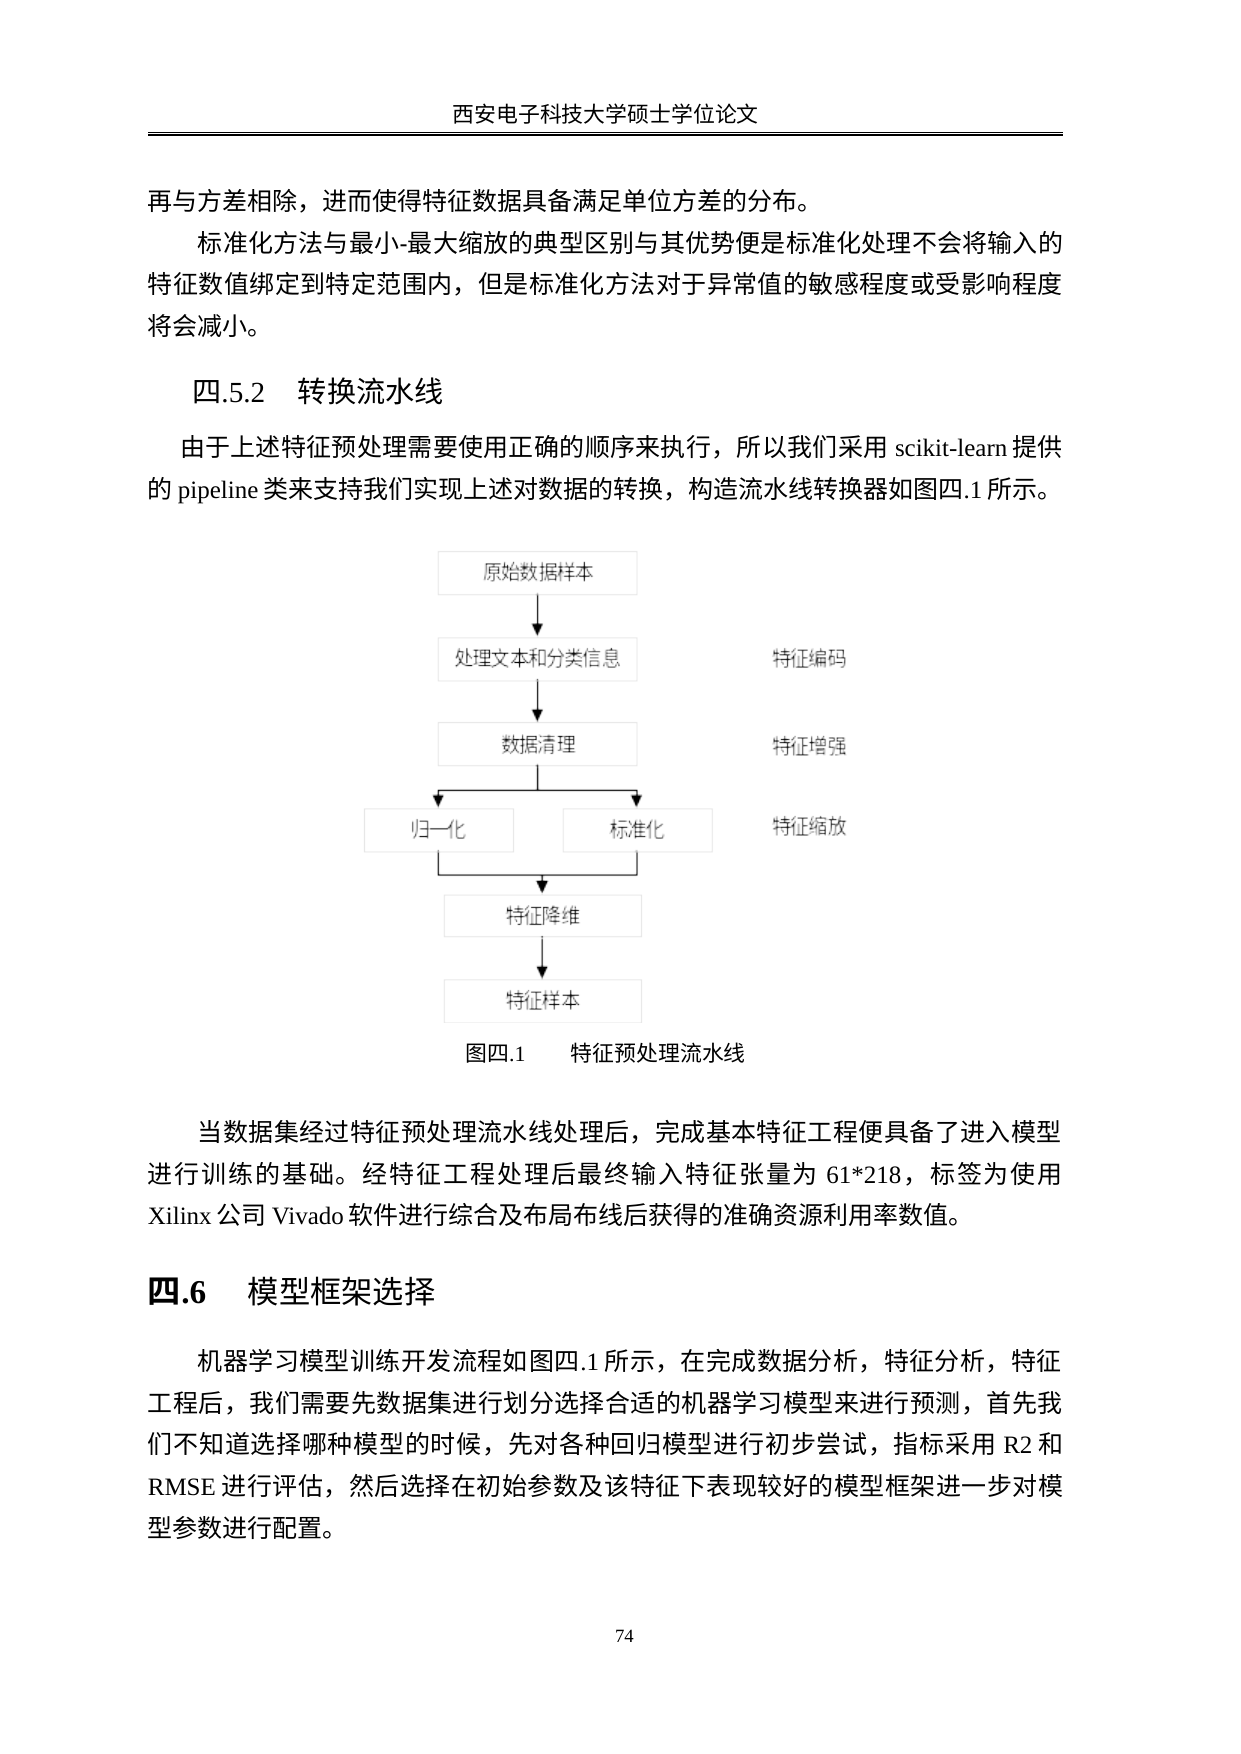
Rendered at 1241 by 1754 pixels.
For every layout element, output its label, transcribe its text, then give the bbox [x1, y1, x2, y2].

subtitle 模型框架选择 [148, 1271, 1063, 1312]
text 特征预处理流水线 [148, 1036, 1063, 1067]
text 由于上述特征预处理需要使用正确的顺序来执行，所以我们采用scikit-learn提供的pipeline类来支持我们实现上述对数据的转换，构造流水线转换器如图4.18所示。 [148, 423, 1063, 506]
text 标准化方法与最小-最大缩放的典型区别与其优势便是标准化处理不会将输入的特征数值绑定到特定范围内，但是标准化方法对于异常值的敏感程度或受影响程度将会减小。 [148, 219, 1063, 344]
subtitle 转换流水线 [192, 369, 1063, 411]
text 当数据集经过特征预处理流水线处理后，完成基本特征工程便具备了进入模型进行训练的基础。经特征工程处理后最终输入特征张量为61*218，标签为使用Xilinx公司Vivado软件进行综合及布局布线后获得的准确资源利用率数值。 [148, 1108, 1063, 1233]
text 与归一化方法相比，标准化则完全不同，其本质将特征数据值先减去平均值，再与方差相除，进而使得特征数据具备满足单位方差的分布。 [148, 177, 1063, 219]
text 机器学习模型训练开发流程如图4.19所示，在完成数据分析，特征分析，特征工程后，我们需要先数据集进行划分选择合适的机器学习模型来进行预测，首先我们不知道选择哪种模型的时候，先对各种回归模型进行初步尝试，指标采用R2和RMSE进行评估，然后选择在初始参数及该特征下表现较好的模型框架进一步对模型参数进行配置。 [148, 1337, 1063, 1546]
